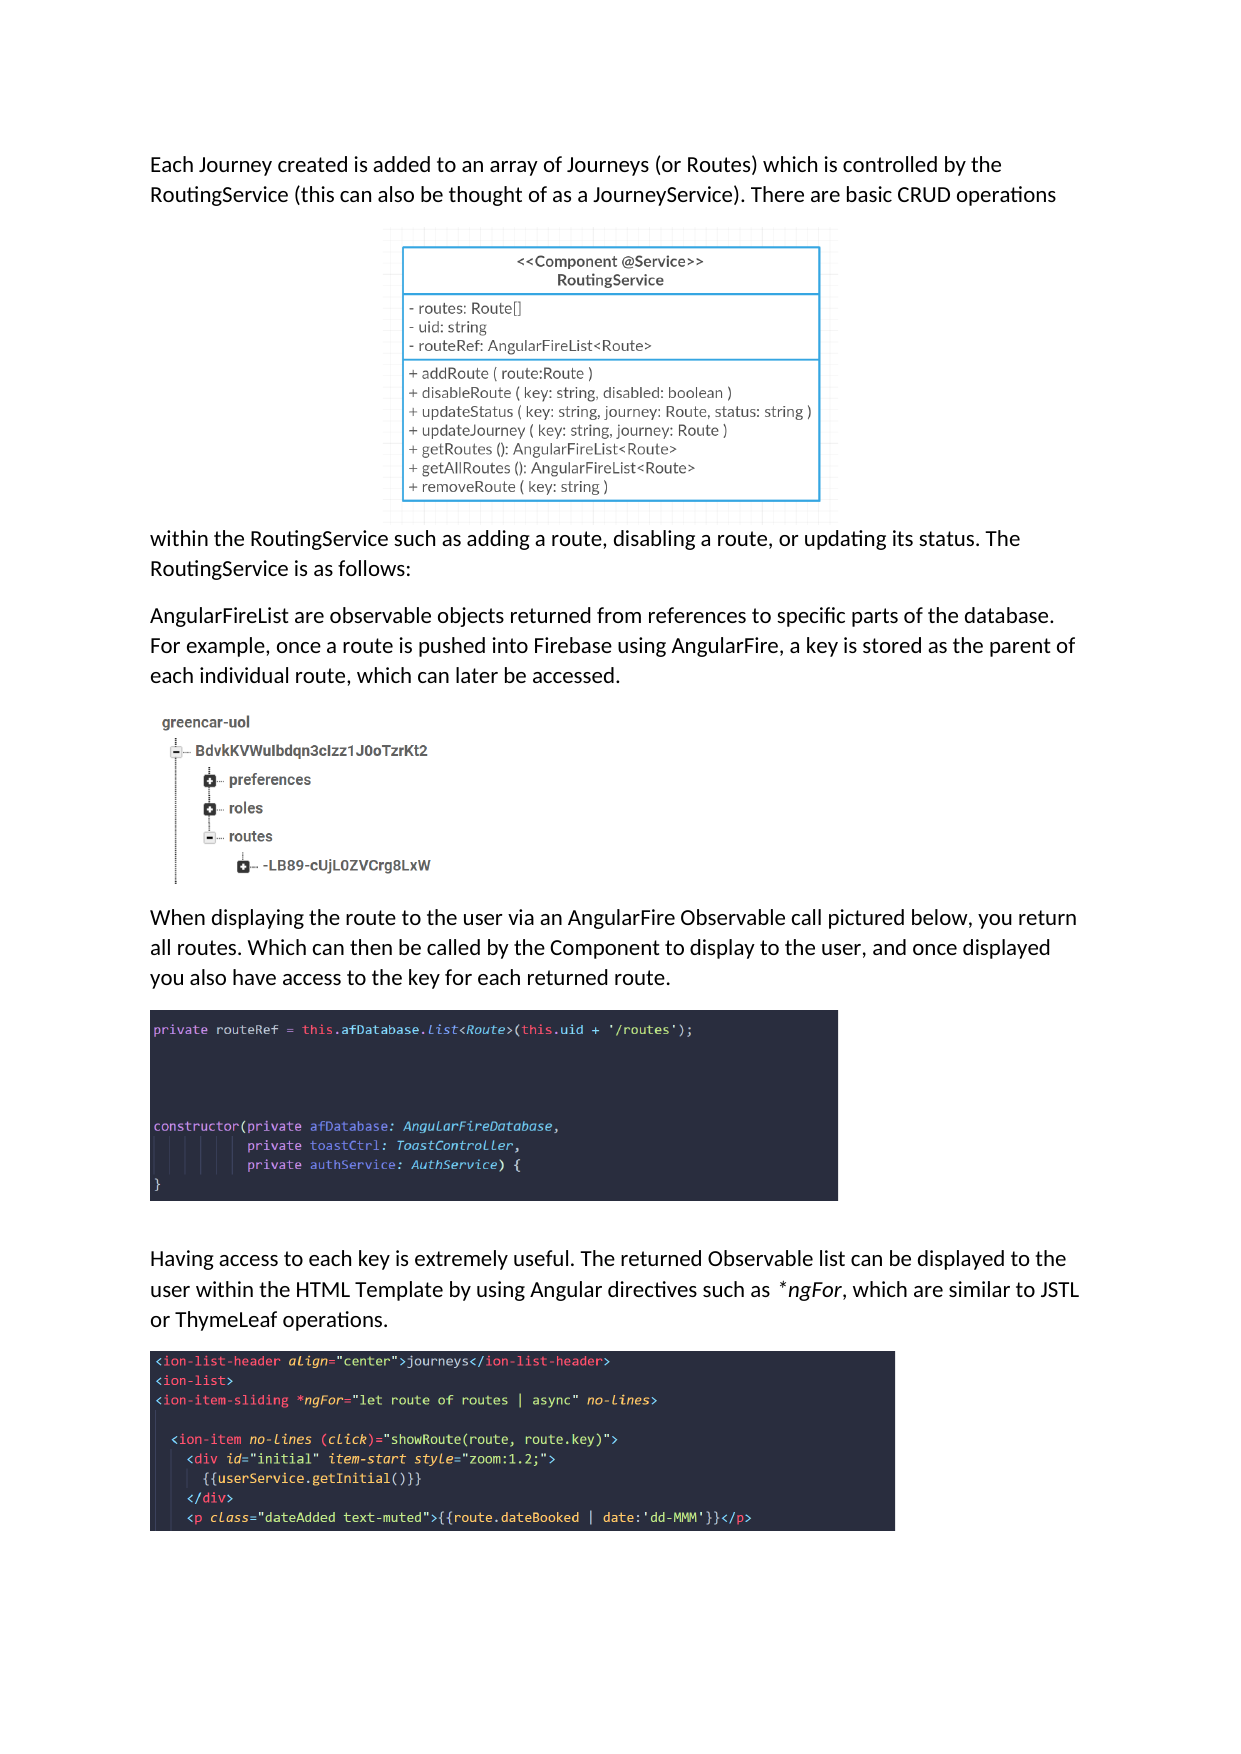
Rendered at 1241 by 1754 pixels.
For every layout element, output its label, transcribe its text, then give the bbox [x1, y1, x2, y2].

picture [150, 1010, 839, 1201]
picture [382, 227, 839, 525]
text When displaying the route to the user via an AngularFire Observable call pictured below, you return all routes. Which can then be called by the Component to display to the user, and once displayed you also have access to the key for each returned route. [150, 903, 1090, 991]
text AngularFireList are observable objects returned from references to specific parts of the database. For example, once a route is pushed into Firebase using AngularFire, a key is stored as the parent of each individual route, which can later be accessed. [150, 601, 1090, 690]
text Having access to each key is extremely useful. The returned Observable list can be displayed to the user within the HTML Template by using Angular directives such as *ngFor, which are similar to JSTL or ThymeLeaf operations. [150, 1244, 1090, 1333]
picture [150, 1351, 896, 1531]
picture [150, 708, 822, 884]
